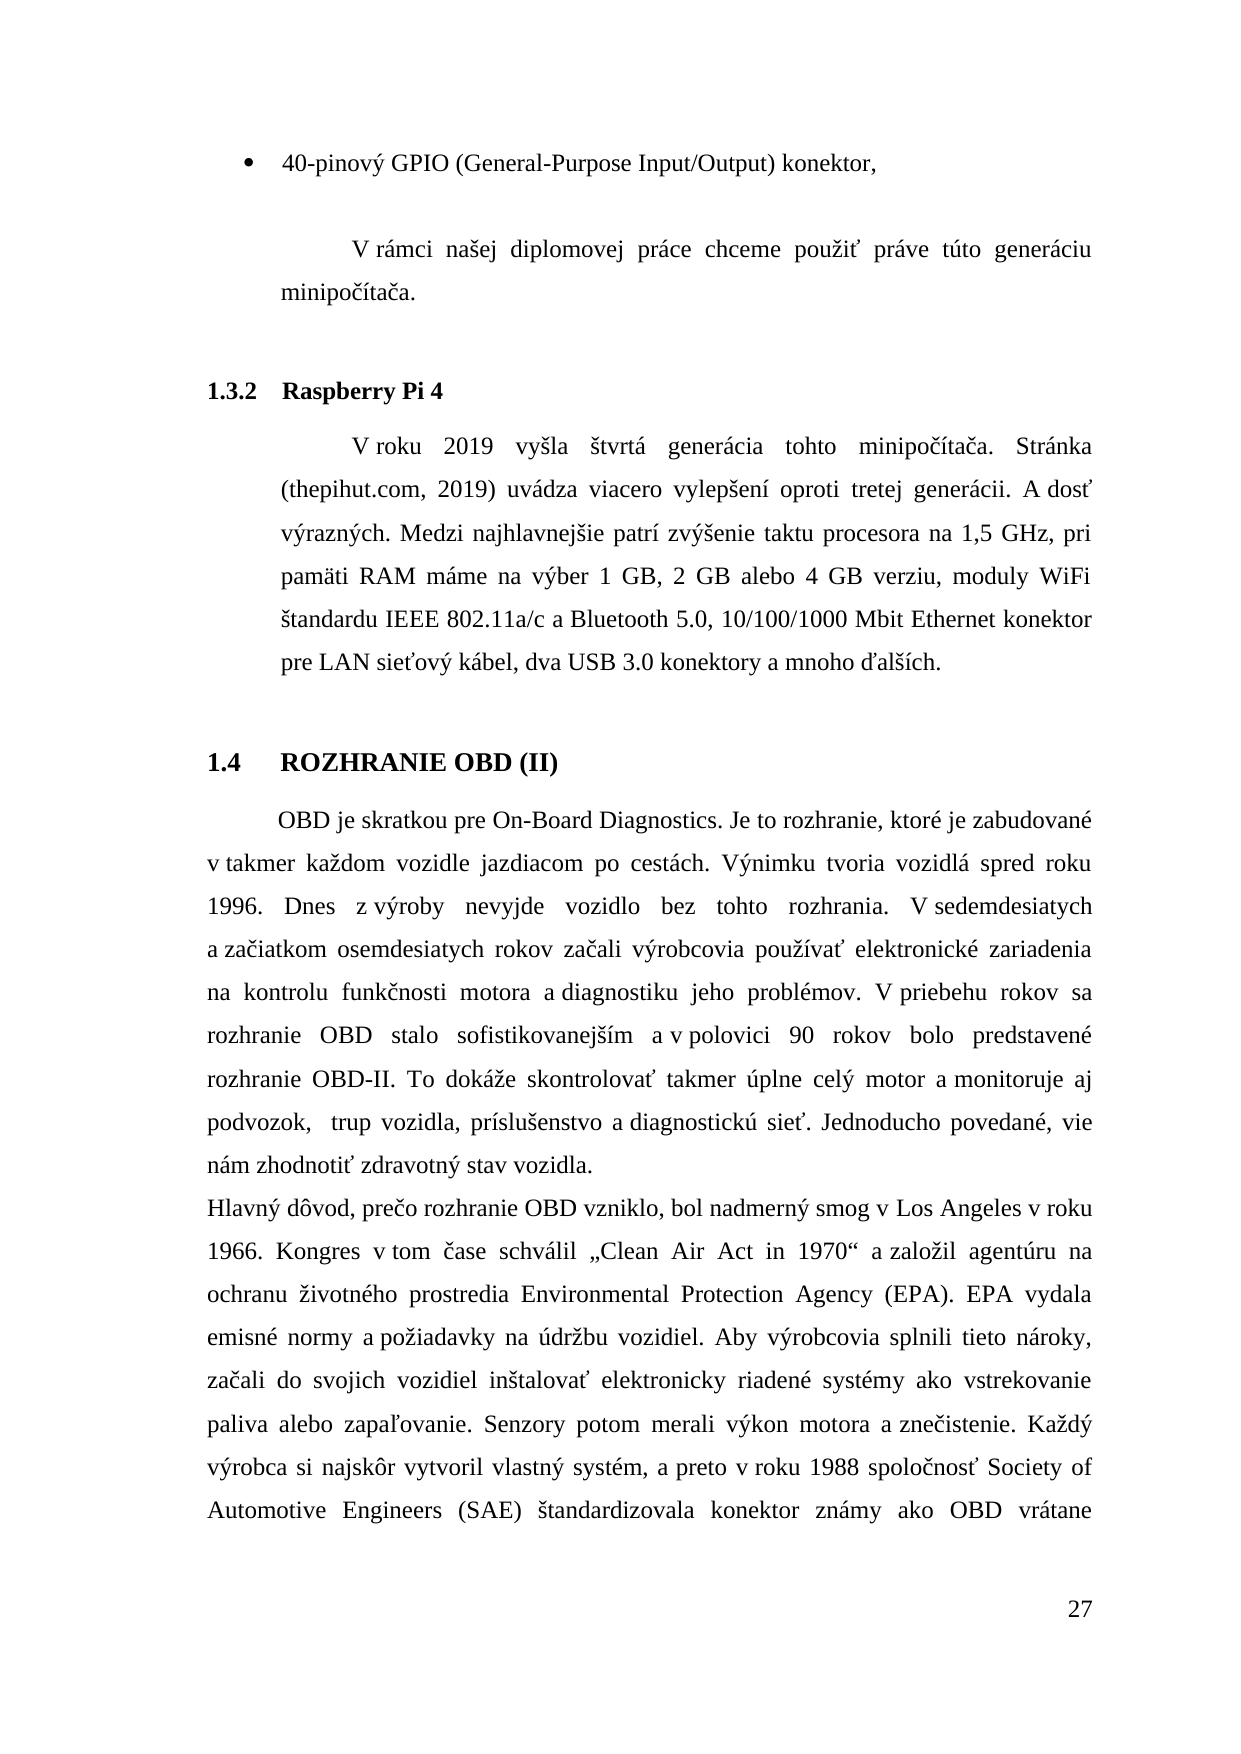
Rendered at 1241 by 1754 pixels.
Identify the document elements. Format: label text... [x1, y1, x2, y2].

text V roku 2019 vyšla štvrtá generácia tohto minipočítača. Stránka uvádza viacero vylepšení oproti tretej generácii. A dosť výrazných. Medzi najhlavnejšie patrí zvýšenie taktu procesora na 1,5 GHz, pri pamäti RAM máme na výber 1 GB, 2 GB alebo 4 GB verziu, moduly WiFi štandardu IEEE 802.11a/c a Bluetooth 5.0, 10/100/1000 Mbit Ethernet konektor pre LAN sieťový kábel, dva USB 3.0 konektory a mnoho ďalších. [281, 431, 1092, 676]
subtitle 1.3.2 Raspberry Pi 4 [207, 376, 1092, 404]
text V rámci našej diplomovej práce chceme použiť práve túto generáciu minipočítača. [281, 234, 1092, 306]
text OBD je skratkou pre On-Board Diagnostics. Je to rozhranie, ktoré je zabudované v takmer každom vozidle jazdiacom po cestách. Výnimku tvoria vozidlá spred roku 1996. Dnes z výroby nevyjde vozidlo bez tohto rozhrania. V sedemdesiatych a začiatkom osemdesiatych rokov začali výrobcovia používať elektronické zariadenia na kontrolu funkčnosti motora a diagnostiku jeho problémov. V priebehu rokov sa rozhranie OBD stalo sofistikovanejším a v polovici 90 rokov bolo predstavené rozhranie OBD-II. To dokáže skontrolovať takmer úplne celý motor a monitoruje aj podvozok, trup vozidla, príslušenstvo a diagnostickú sieť. Jednoducho povedané, vie nám zhodnotiť zdravotný stav vozidla. [207, 805, 1092, 1179]
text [207, 1193, 1092, 1524]
list 40-pinový GPIO (General-Purpose Input/Output) konektor, [244, 148, 1092, 176]
subtitle 1.4 Rozhranie OBD (II) [207, 746, 1092, 777]
